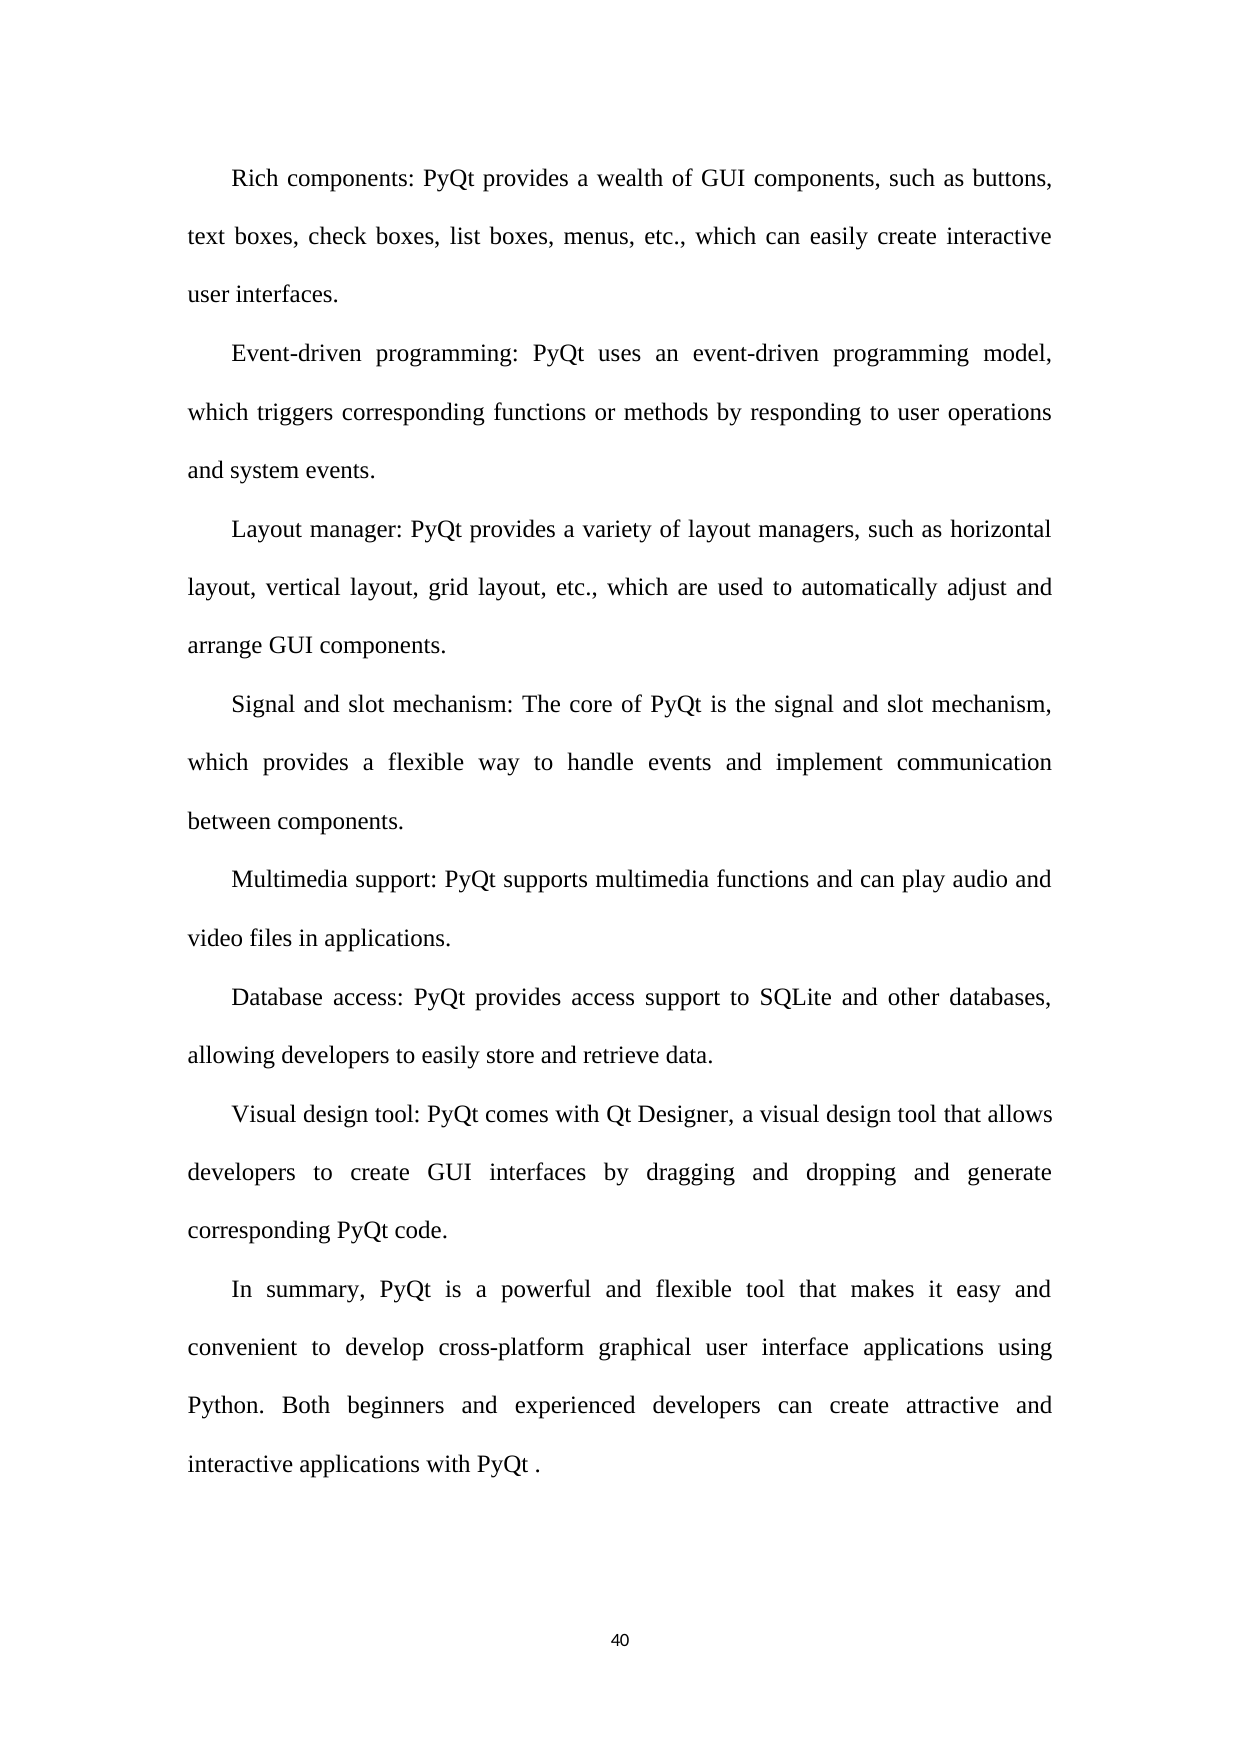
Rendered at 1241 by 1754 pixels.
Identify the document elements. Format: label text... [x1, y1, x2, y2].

text In summary, PyQt is a powerful and flexible tool that makes it easy and convenient to develop cross-platform graphical user interface applications using Python. Both beginners and experienced developers can create attractive and interactive applications with PyQt . [187, 1274, 1053, 1478]
text Rich components: PyQt provides a wealth of GUI components, such as buttons, text boxes, check boxes, list boxes, menus, etc., which can easily create interactive user interfaces. [187, 163, 1053, 308]
text Layout manager: PyQt provides a variety of layout managers, such as horizontal layout, vertical layout, grid layout, etc., which are used to automatically adjust and arrange GUI components. [187, 514, 1053, 659]
text Database access: PyQt provides access support to SQLite and other databases, allowing developers to easily store and retrieve data. [187, 982, 1053, 1069]
text Visual design tool: PyQt comes with Qt Designer, a visual design tool that allows developers to create GUI interfaces by dragging and dropping and generate corresponding PyQt code. [187, 1099, 1053, 1244]
text Multimedia support: PyQt supports multimedia functions and can play audio and video files in applications. [187, 864, 1053, 952]
text Signal and slot mechanism: The core of PyQt is the signal and slot mechanism, which provides a flexible way to handle events and implement communication between components. [187, 689, 1053, 834]
text Event-driven programming: PyQt uses an event-driven programming model, which triggers corresponding functions or methods by responding to user operations and system events. [187, 338, 1053, 484]
